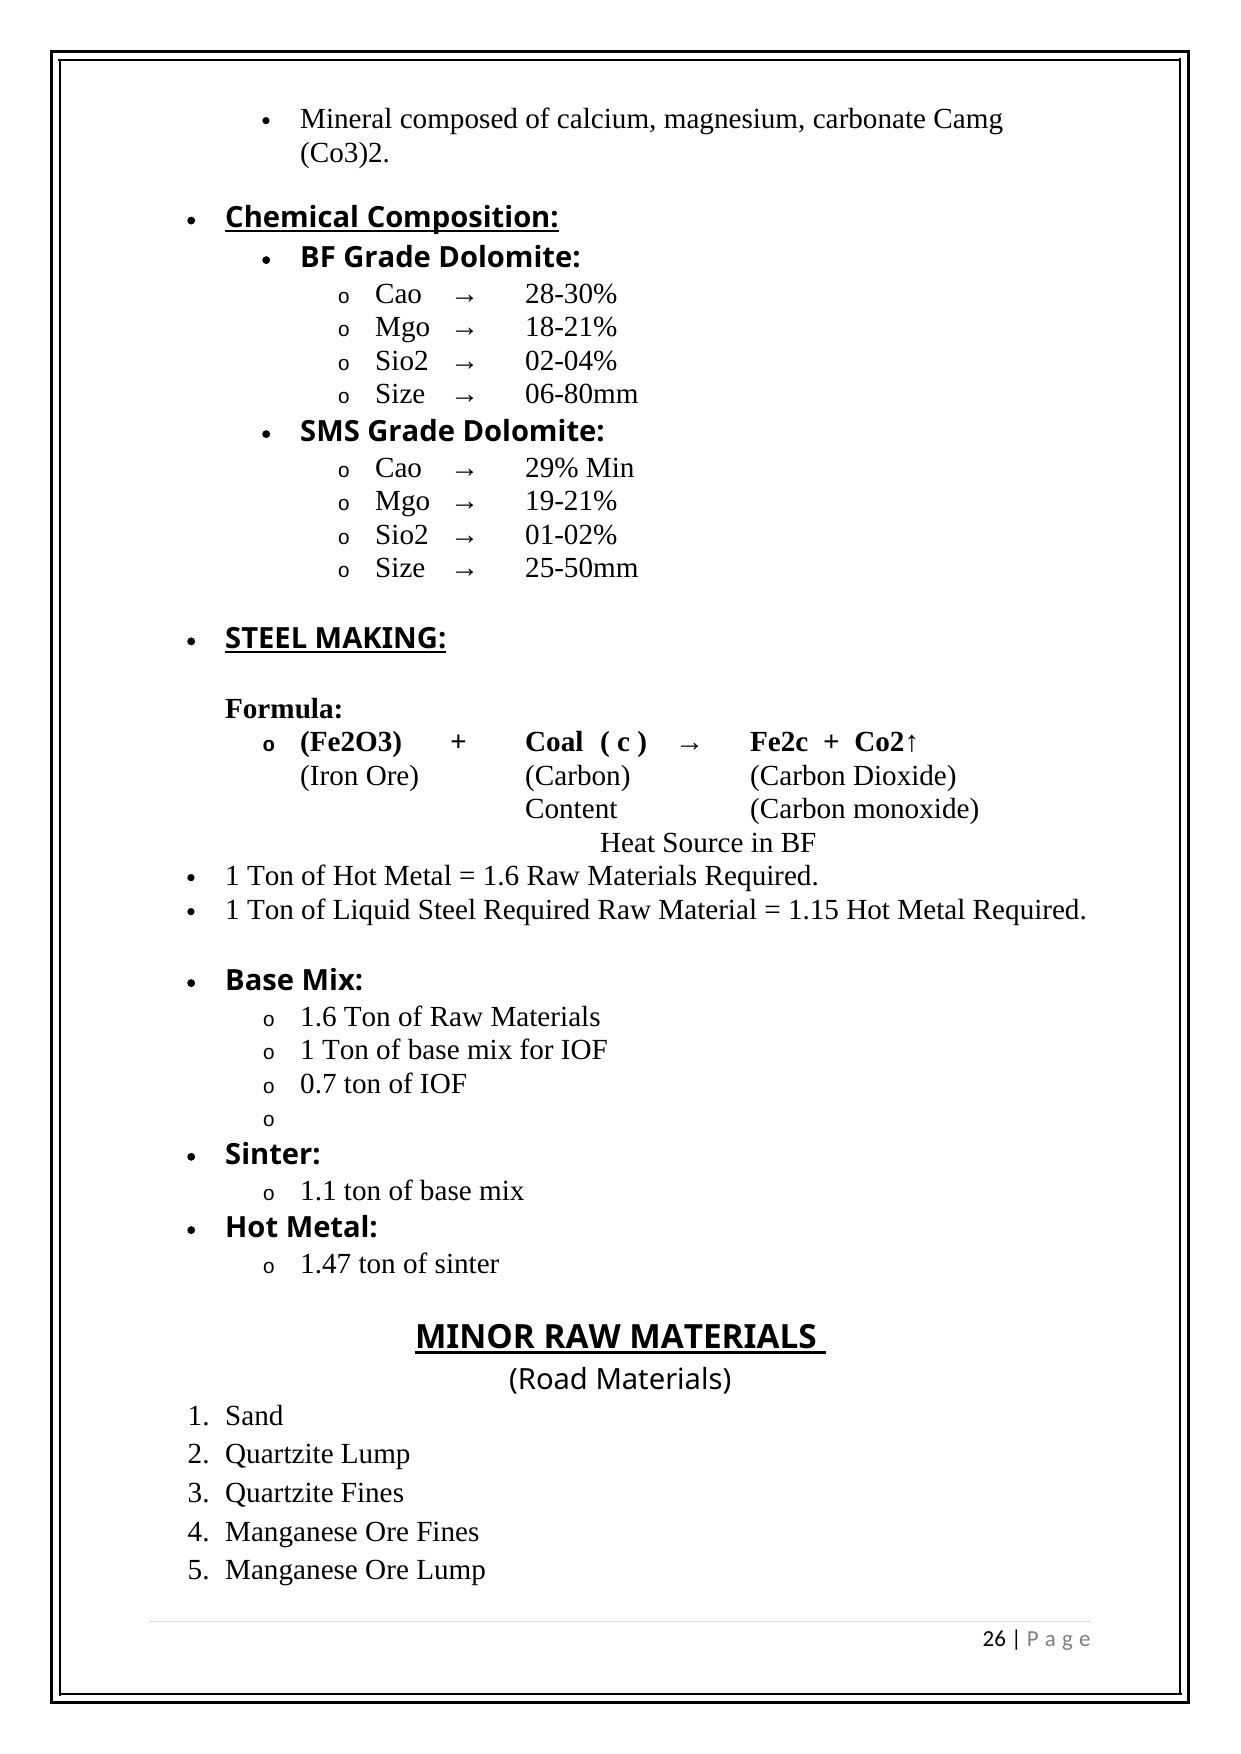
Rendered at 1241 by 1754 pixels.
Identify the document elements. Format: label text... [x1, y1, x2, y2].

list 1 Ton of Liquid Steel Required Raw Material = 1.15 Hot Metal Required. [187, 892, 1090, 926]
list Sio2 → 01-02% [337, 517, 1090, 551]
list Mgo → 19-21% [337, 483, 1090, 517]
list Cao → 29% Min [337, 450, 1090, 483]
list STEEL MAKING: [187, 618, 1090, 657]
list (Fe2O3) + Coal ( c ) → Fe2c + Co2↑ [262, 724, 1090, 758]
list 1 Ton of base mix for IOF [262, 1032, 1090, 1066]
list 1.1 ton of base mix [262, 1173, 1090, 1206]
text Content (Carbon monoxide) [150, 791, 1090, 825]
list Quartzite Lump [187, 1437, 1090, 1470]
list 0.7 ton of IOF [262, 1066, 1090, 1099]
list Sand [187, 1398, 1090, 1432]
text (Iron Ore) (Carbon) (Carbon Dioxide) [150, 758, 1090, 791]
list Mgo → 18-21% [337, 309, 1090, 343]
list SMS Grade Dolomite: [262, 410, 1090, 450]
list Cao → 28-30% [337, 276, 1090, 309]
list Sinter: [187, 1133, 1090, 1173]
list Mineral composed of calcium, magnesium, carbonate Camg (Co3)2. [262, 102, 1090, 197]
text MINOR RAW MATERIALS [150, 1313, 1090, 1358]
list Hot Metal: [187, 1206, 1090, 1246]
list 1 Ton of Hot Metal = 1.6 Raw Materials Required. [187, 858, 1090, 892]
list Sio2 → 02-04% [337, 343, 1090, 377]
text (Road Materials) [150, 1358, 1090, 1398]
list Chemical Composition: [187, 197, 1090, 236]
text Heat Source in BF [150, 825, 1090, 858]
list Size → 06-80mm [337, 377, 1090, 410]
list 1.6 Ton of Raw Materials [262, 999, 1090, 1032]
list Base Mix: [187, 959, 1090, 999]
list Size → 25-50mm [337, 551, 1090, 584]
text Formula: [225, 657, 1090, 724]
list BF Grade Dolomite: [262, 236, 1090, 276]
list Manganese Ore Fines [187, 1514, 1090, 1547]
list Manganese Ore Lump [187, 1552, 1090, 1586]
list 1.47 ton of sinter [262, 1246, 1090, 1279]
list Quartzite Fines [187, 1475, 1090, 1509]
